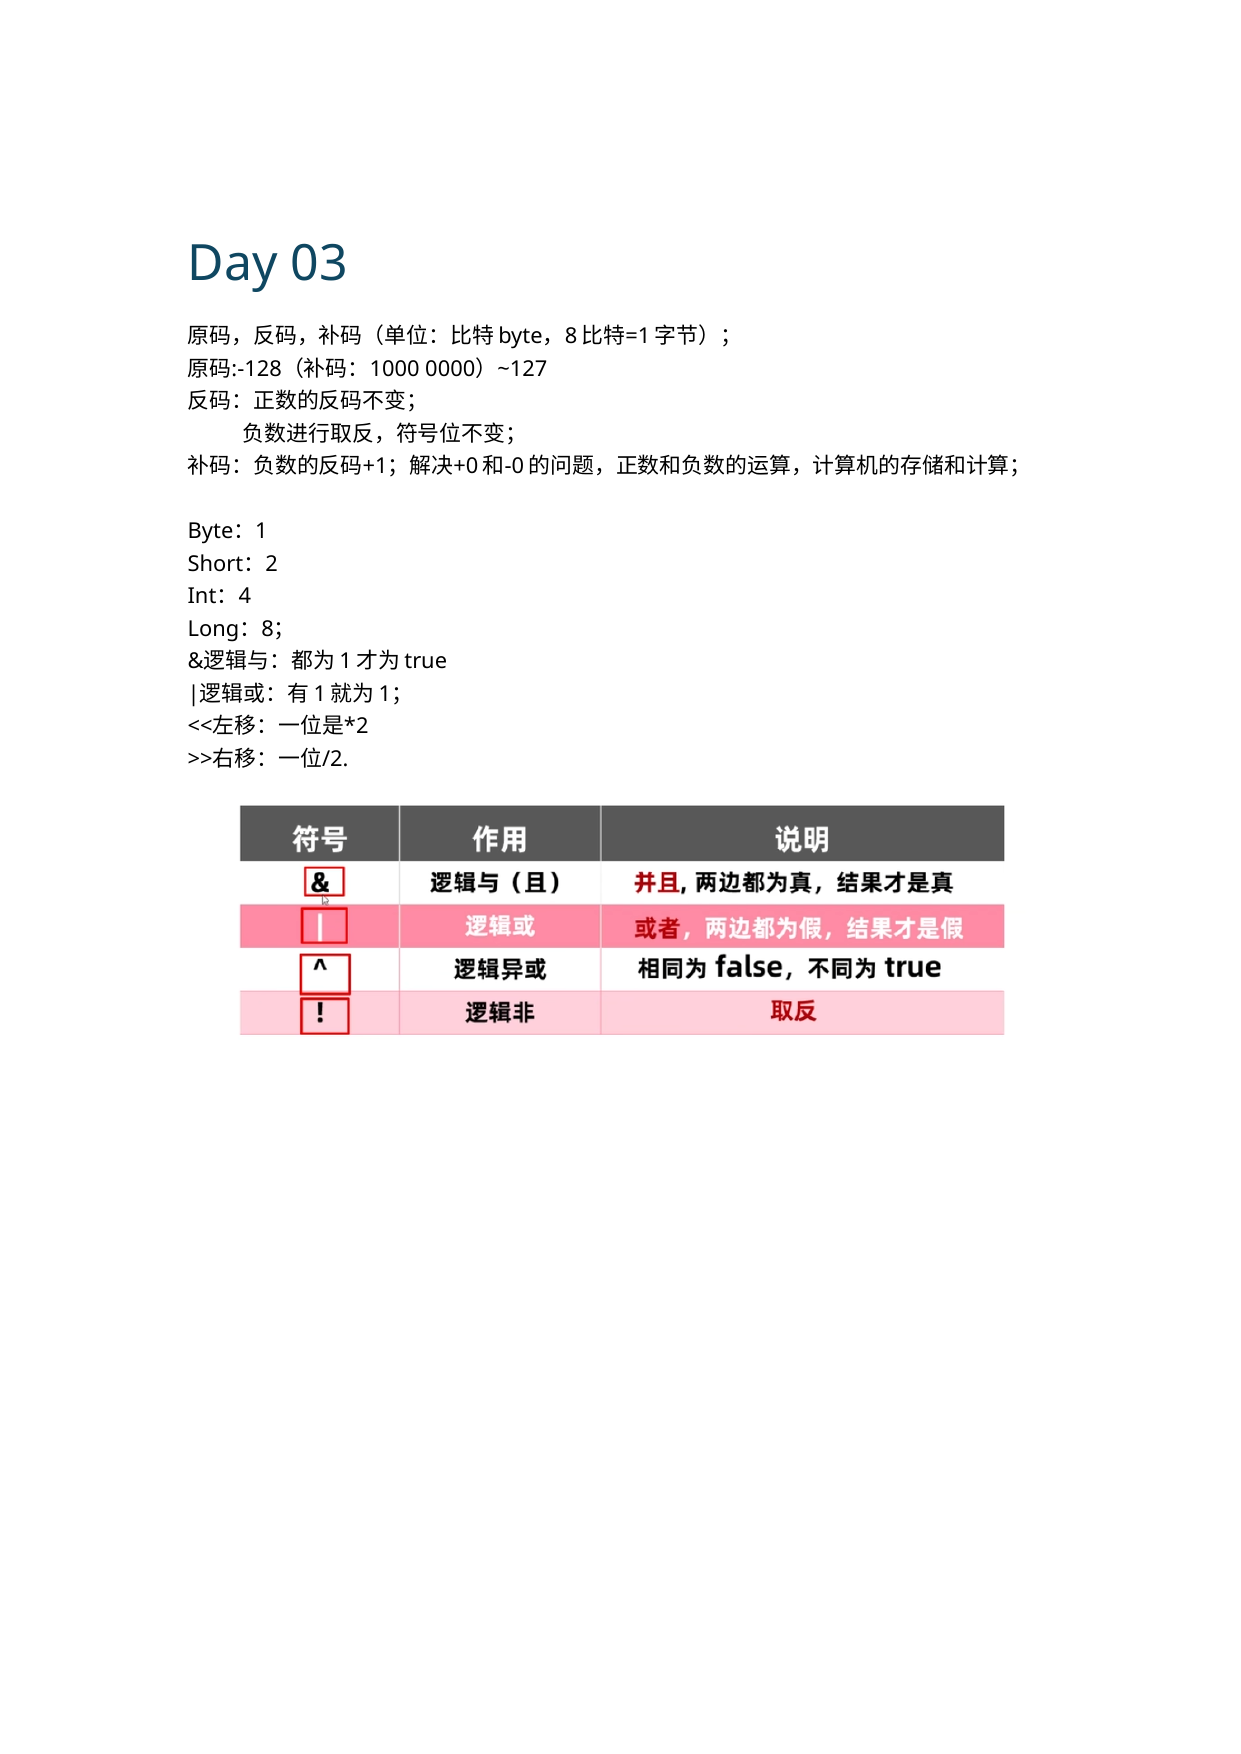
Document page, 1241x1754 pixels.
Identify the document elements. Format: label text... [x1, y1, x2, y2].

text &逻辑与：都为1才为true [187, 643, 1053, 675]
text 反码：正数的反码不变； [187, 383, 1053, 415]
text 原码，反码，补码（单位：比特byte，8比特=1字节）； [187, 318, 1053, 350]
picture [187, 772, 1053, 1049]
text Int：4 [187, 578, 1053, 610]
text Short：2 [187, 545, 1053, 578]
text >>右移：一位/2. [187, 740, 1053, 772]
text 原码:-128（补码：1000 0000）~127 [187, 350, 1053, 383]
text 负数进行取反，符号位不变； [187, 415, 1053, 448]
text Long：8； [187, 610, 1053, 643]
text <<左移：一位是*2 [187, 708, 1053, 740]
text |逻辑或：有1就为1； [187, 675, 1053, 708]
text 补码：负数的反码+1；解决+0和-0的问题，正数和负数的运算，计算机的存储和计算； [187, 448, 1053, 480]
subtitle Day 03 [187, 212, 1053, 309]
text Byte：1 [187, 513, 1053, 545]
